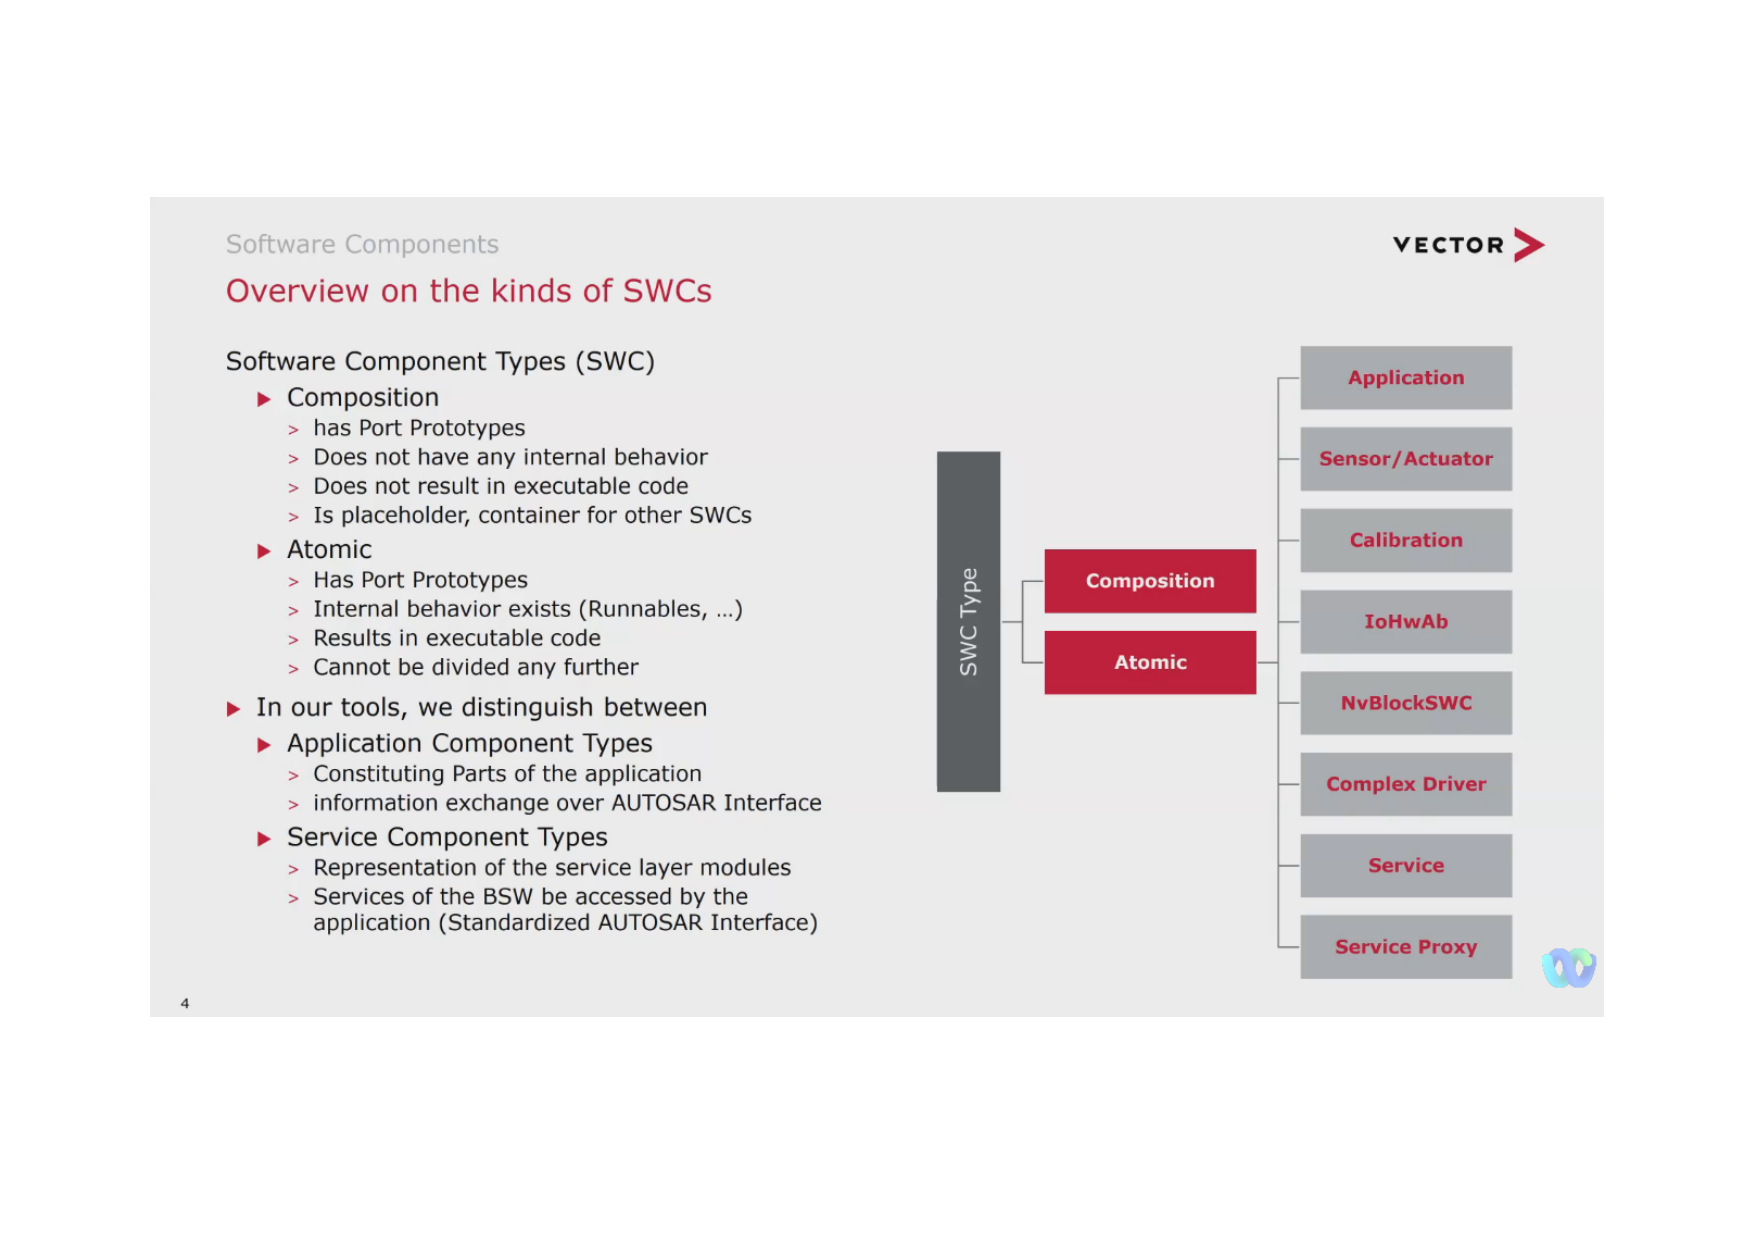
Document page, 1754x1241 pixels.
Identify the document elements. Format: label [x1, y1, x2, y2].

picture [150, 197, 1604, 1017]
